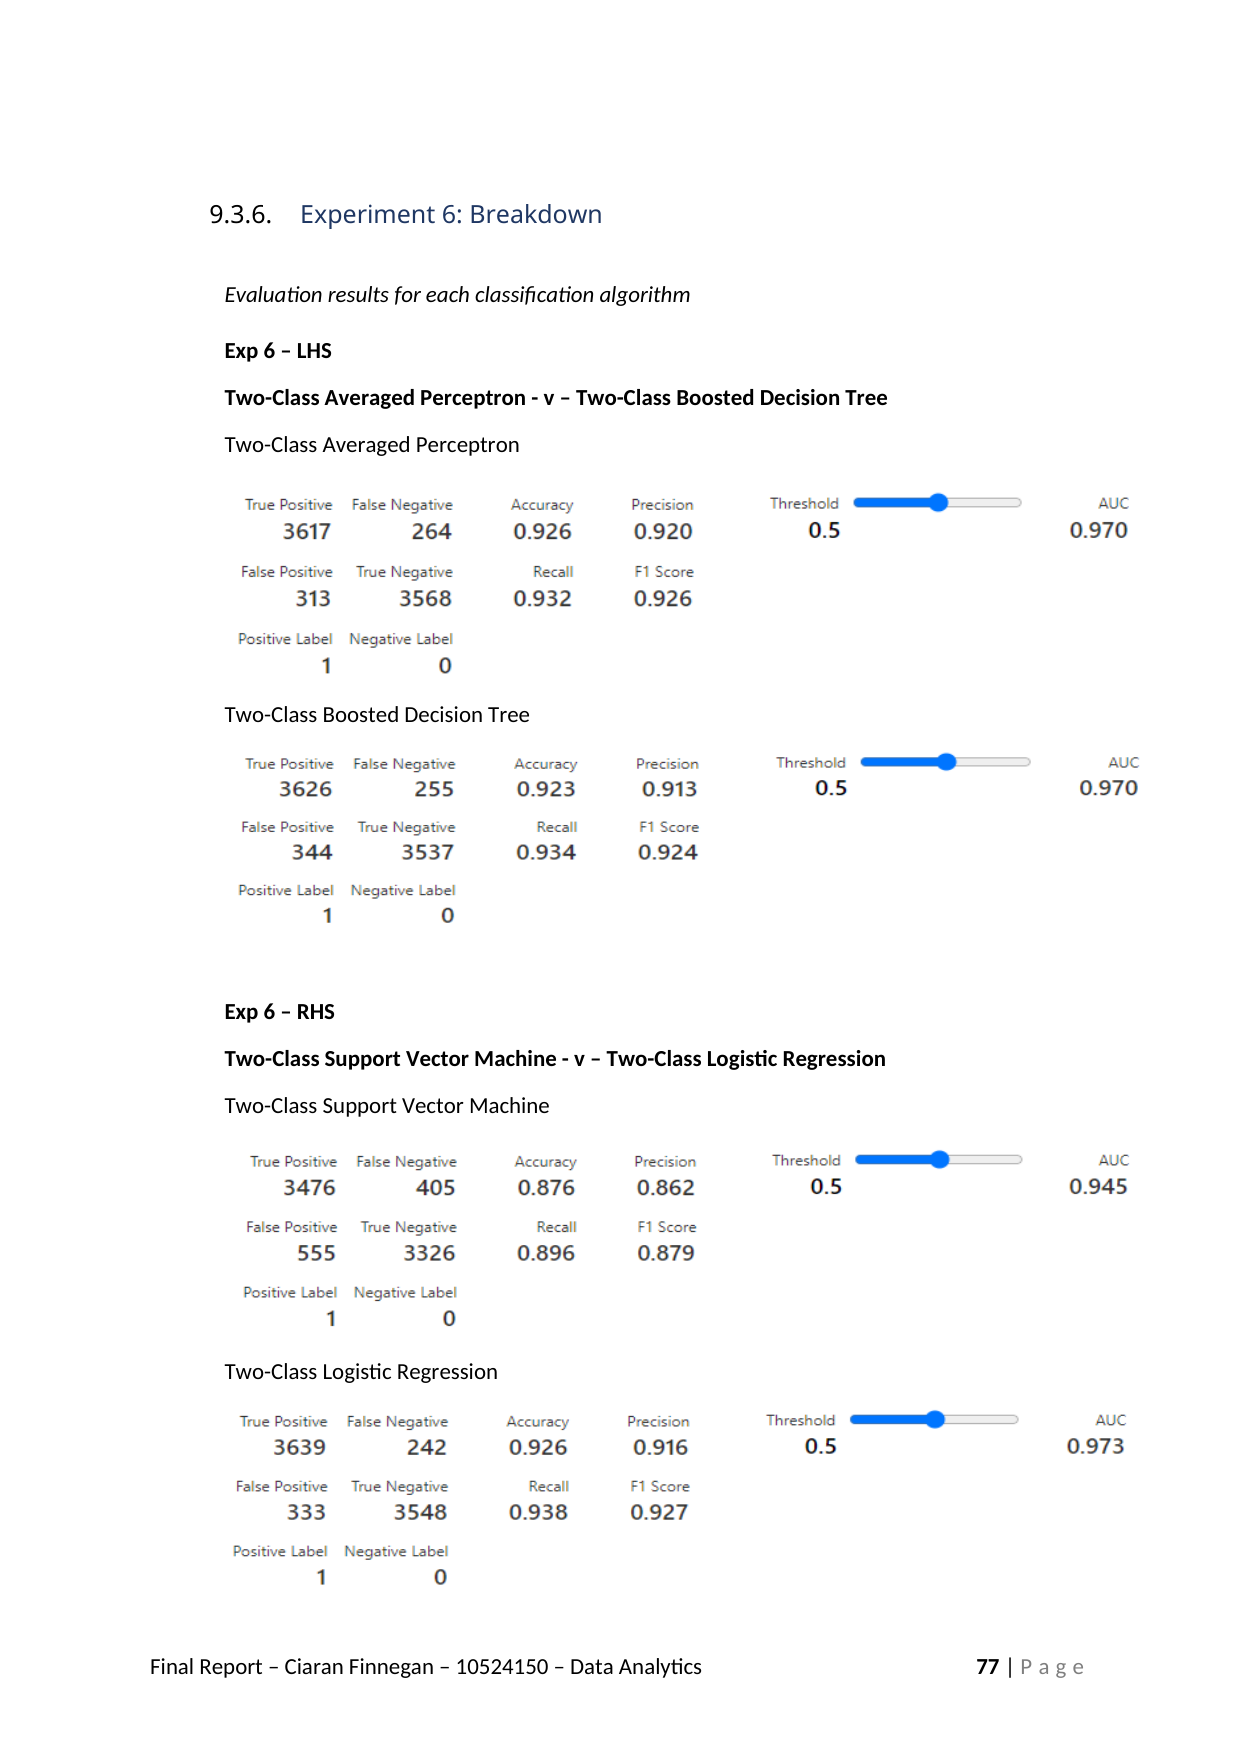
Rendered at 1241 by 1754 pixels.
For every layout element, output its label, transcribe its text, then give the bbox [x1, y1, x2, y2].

text Two-Class Logistic Regression [224, 1357, 1090, 1385]
text Two-Class Averaged Perceptron - v – Two-Class Boosted Decision Tree [224, 383, 1090, 411]
picture [224, 477, 1166, 682]
text Exp 6 – LHS [224, 337, 1090, 364]
text Two-Class Boosted Decision Tree [224, 701, 1090, 729]
picture [224, 1403, 1166, 1600]
text Two-Class Averaged Perceptron [224, 430, 1090, 458]
text Exp 6 – RHS [224, 997, 1090, 1025]
text Two-Class Support Vector Machine - v – Two-Class Logistic Regression [224, 1044, 1090, 1072]
text Evaluation results for each classification algorithm [224, 281, 1090, 308]
picture [224, 747, 1166, 932]
picture [224, 1137, 1166, 1338]
subtitle Experiment 6: Breakdown [209, 197, 1090, 231]
text Two-Class Support Vector Machine [224, 1091, 1090, 1119]
